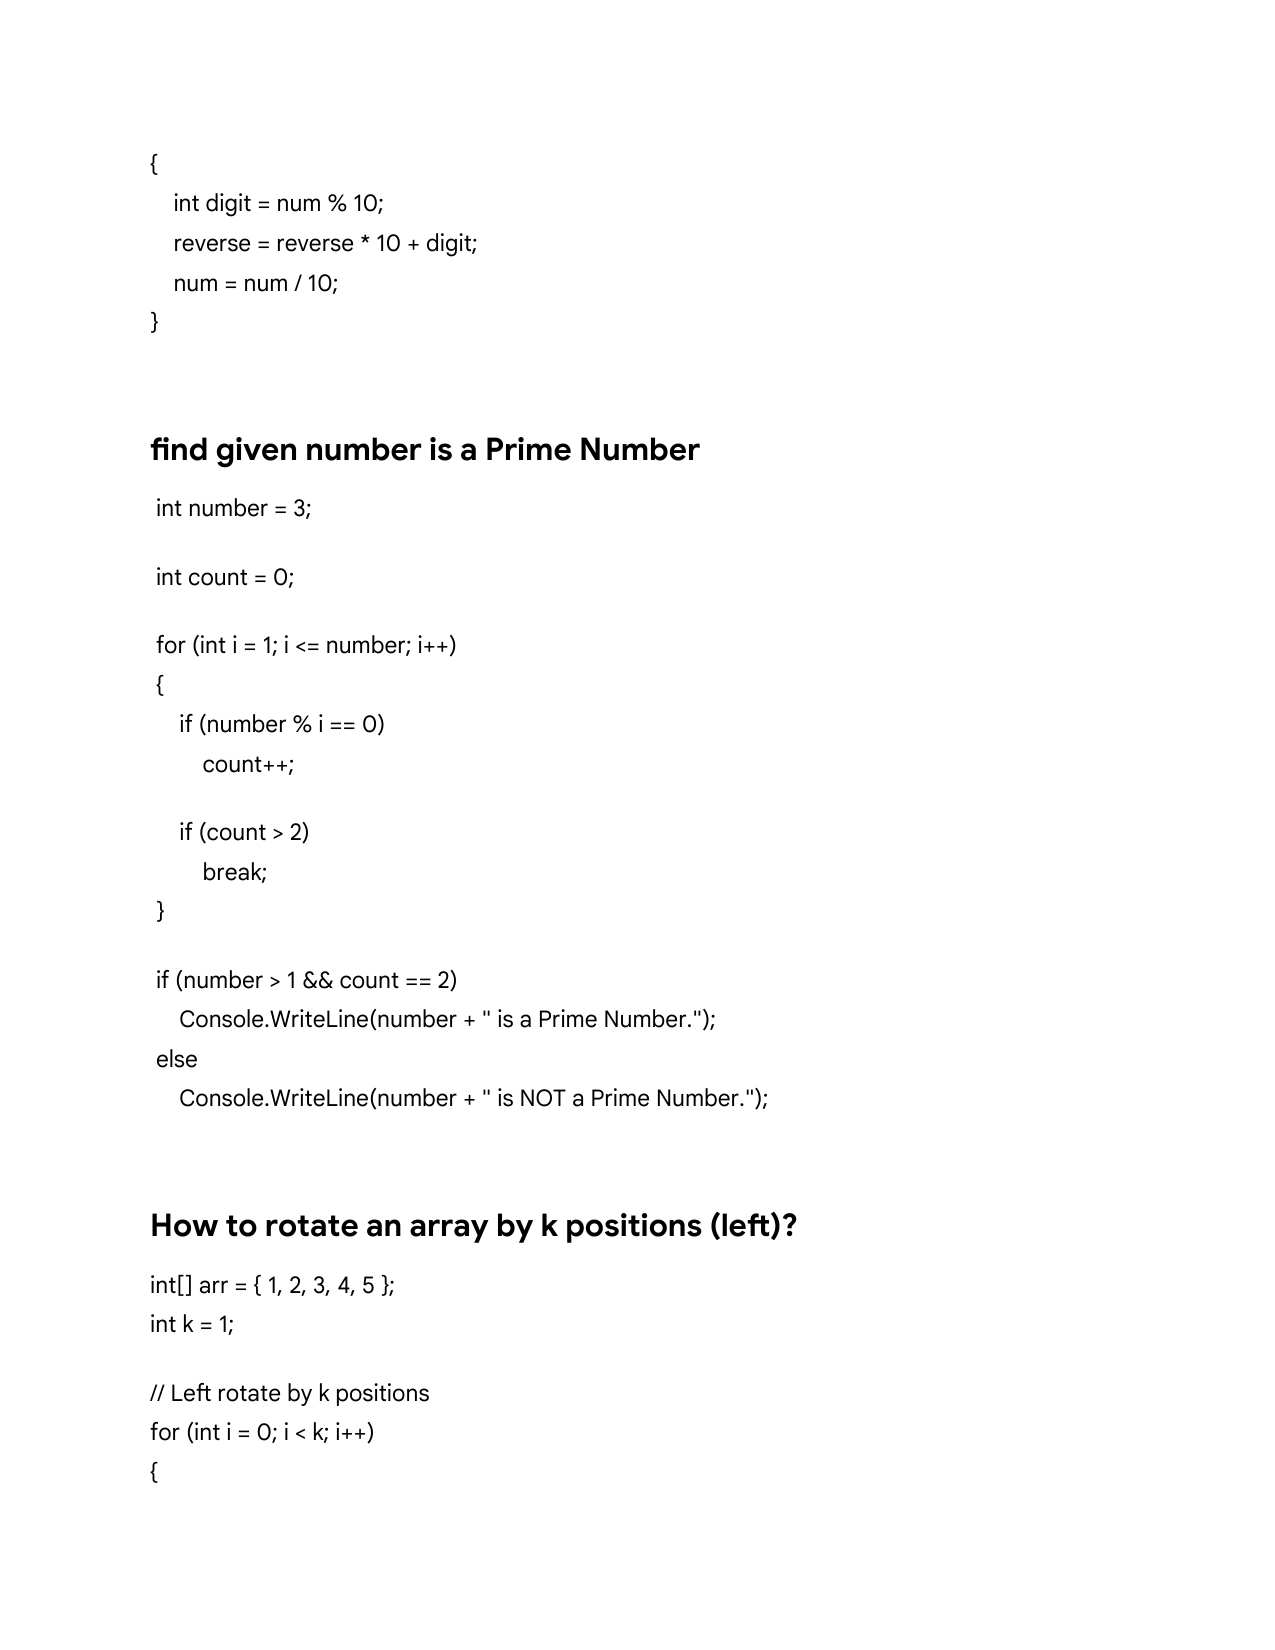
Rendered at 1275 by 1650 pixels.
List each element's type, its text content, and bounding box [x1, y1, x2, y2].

text int[] arr = { 1, 2, 3, 4, 5 }; [150, 1271, 1125, 1299]
text else [150, 1045, 1125, 1074]
text if (number % i == 0) [150, 710, 1125, 739]
text // Left rotate by k positions [150, 1379, 1125, 1407]
text Console.WriteLine(number + " is a Prime Number."); [150, 1005, 1125, 1034]
text num = num / 10; [150, 269, 1125, 297]
text if (number > 1 && count == 2) [150, 966, 1125, 994]
text int number = 3; [150, 494, 1125, 523]
text count++; [150, 750, 1125, 779]
text for (int i = 1; i <= number; i++) [150, 631, 1125, 660]
text } [150, 308, 1125, 337]
text } [150, 897, 1125, 926]
text int k = 1; [150, 1310, 1125, 1339]
text { [150, 150, 1125, 179]
text reverse = reverse * 10 + digit; [150, 229, 1125, 258]
text for (int i = 0; i < k; i++) [150, 1418, 1125, 1447]
text { [150, 671, 1125, 699]
text break; [150, 858, 1125, 887]
text { [150, 1458, 1125, 1487]
text int digit = num % 10; [150, 189, 1125, 218]
subtitle How to rotate an array by k positions (left)? [150, 1207, 1125, 1246]
subtitle find given number is a Prime Number [150, 430, 1125, 469]
text if (count > 2) [150, 818, 1125, 847]
text int count = 0; [150, 563, 1125, 592]
text Console.WriteLine(number + " is NOT a Prime Number."); [150, 1084, 1125, 1113]
